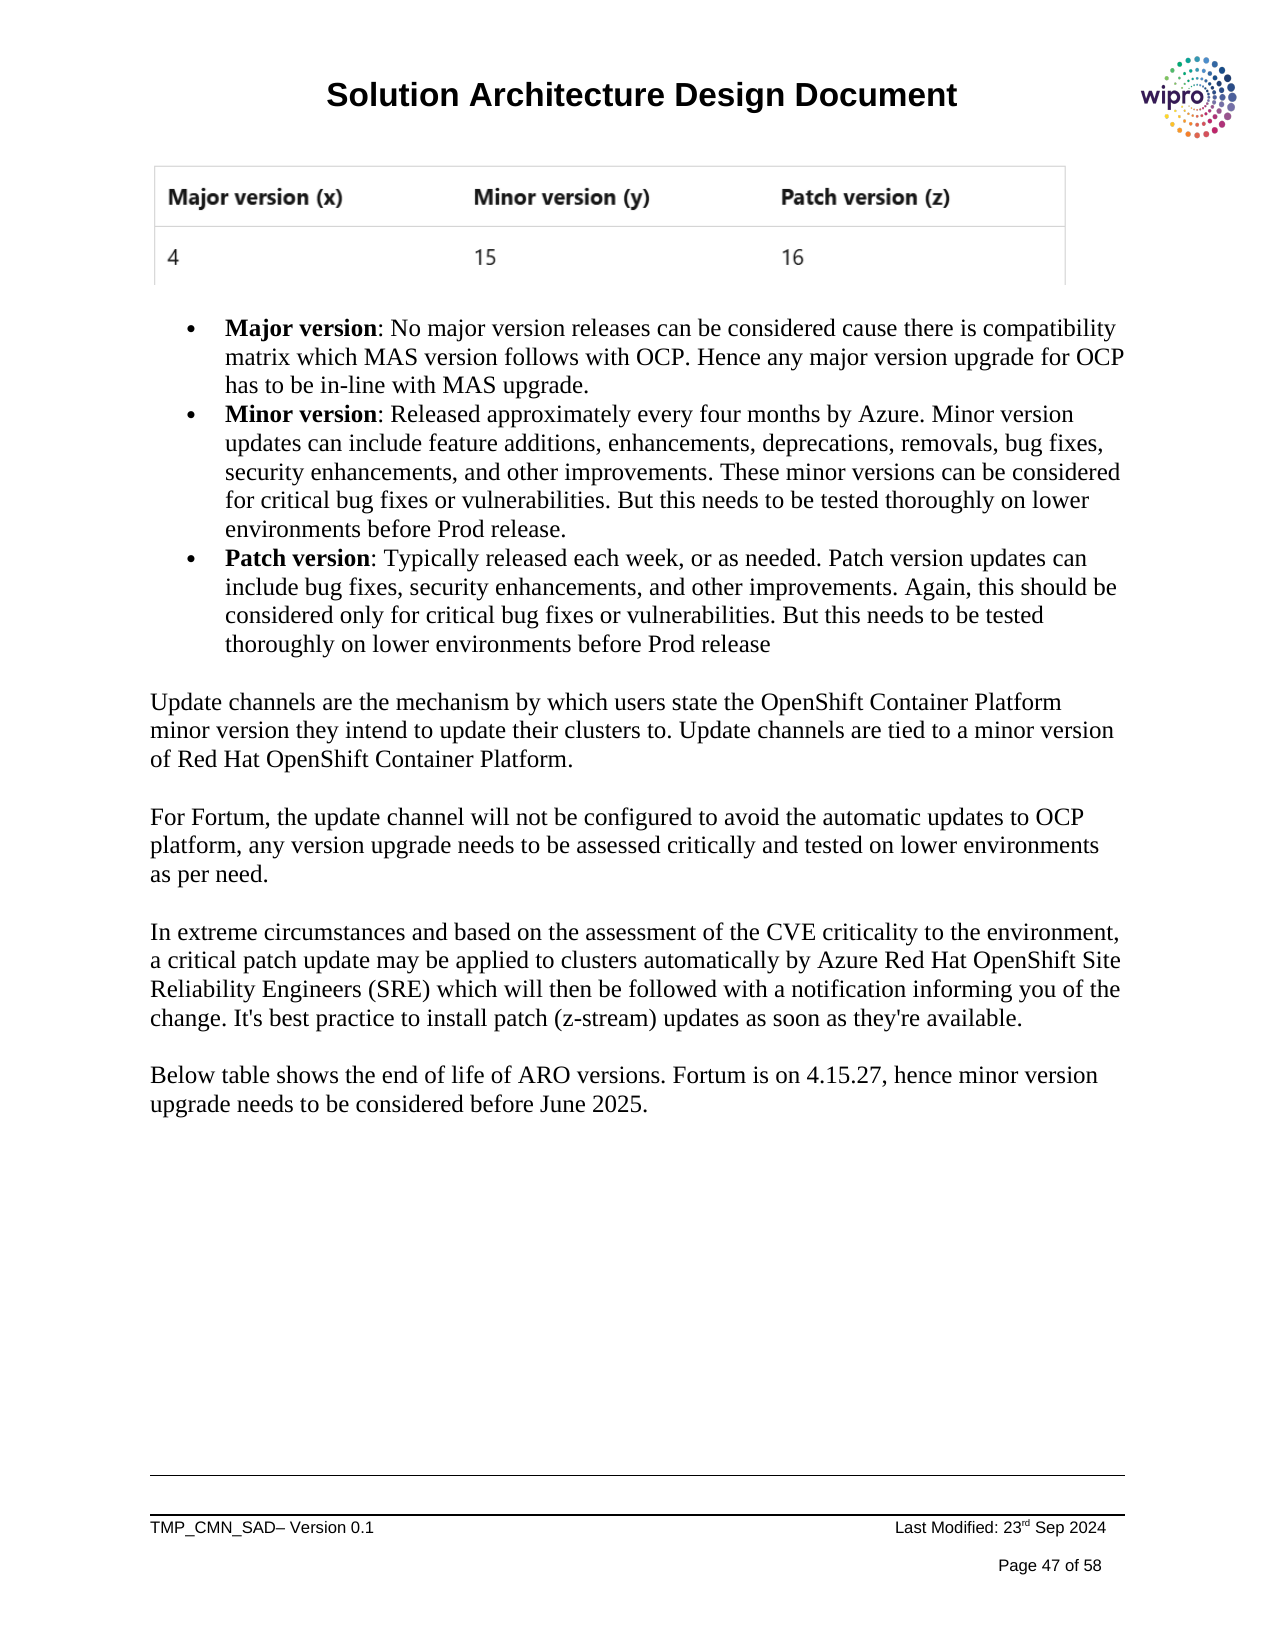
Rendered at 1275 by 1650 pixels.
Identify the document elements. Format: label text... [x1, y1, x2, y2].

text For Fortum, the update channel will not be configured to avoid the automatic updates to OCP platform, any version upgrade needs to be assessed critically and tested on lower environments as per need. [150, 802, 1125, 888]
list Minor version: Released approximately every four months by Azure. Minor version updates can include feature additions, enhancements, deprecations, removals, bug fixes, security enhancements, and other improvements. These minor versions can be considered for critical bug fixes or vulnerabilities. But this needs to be tested thoroughly on lower environments before Prod release. [187, 399, 1125, 543]
text Update channels are the mechanism by which users state the OpenShift Container Platform minor version they intend to update their clusters to. Update channels are tied to a minor version of Red Hat OpenShift Container Platform. [150, 687, 1125, 773]
list Patch version: Typically released each week, or as needed. Patch version updates can include bug fixes, security enhancements, and other improvements. Again, this should be considered only for critical bug fixes or vulnerabilities. But this needs to be tested thoroughly on lower environments before Prod release [187, 543, 1125, 658]
list Major version: No major version releases can be considered cause there is compatibility matrix which MAS version follows with OCP. Hence any major version upgrade for OCP has to be in-line with MAS upgrade. [187, 313, 1125, 399]
text Below table shows the end of life of ARO versions. Fortum is on 4.15.27, hence minor version upgrade needs to be considered before June 2025. [150, 1060, 1125, 1118]
picture [150, 151, 1072, 285]
text In extreme circumstances and based on the assessment of the CVE criticality to the environment, a critical patch update may be applied to clusters automatically by Azure Red Hat OpenShift Site Reliability Engineers (SRE) which will then be followed with a notification informing you of the change. It's best practice to install patch (z-stream) updates as soon as they're available. [150, 917, 1125, 1032]
picture [1125, 28, 1252, 166]
